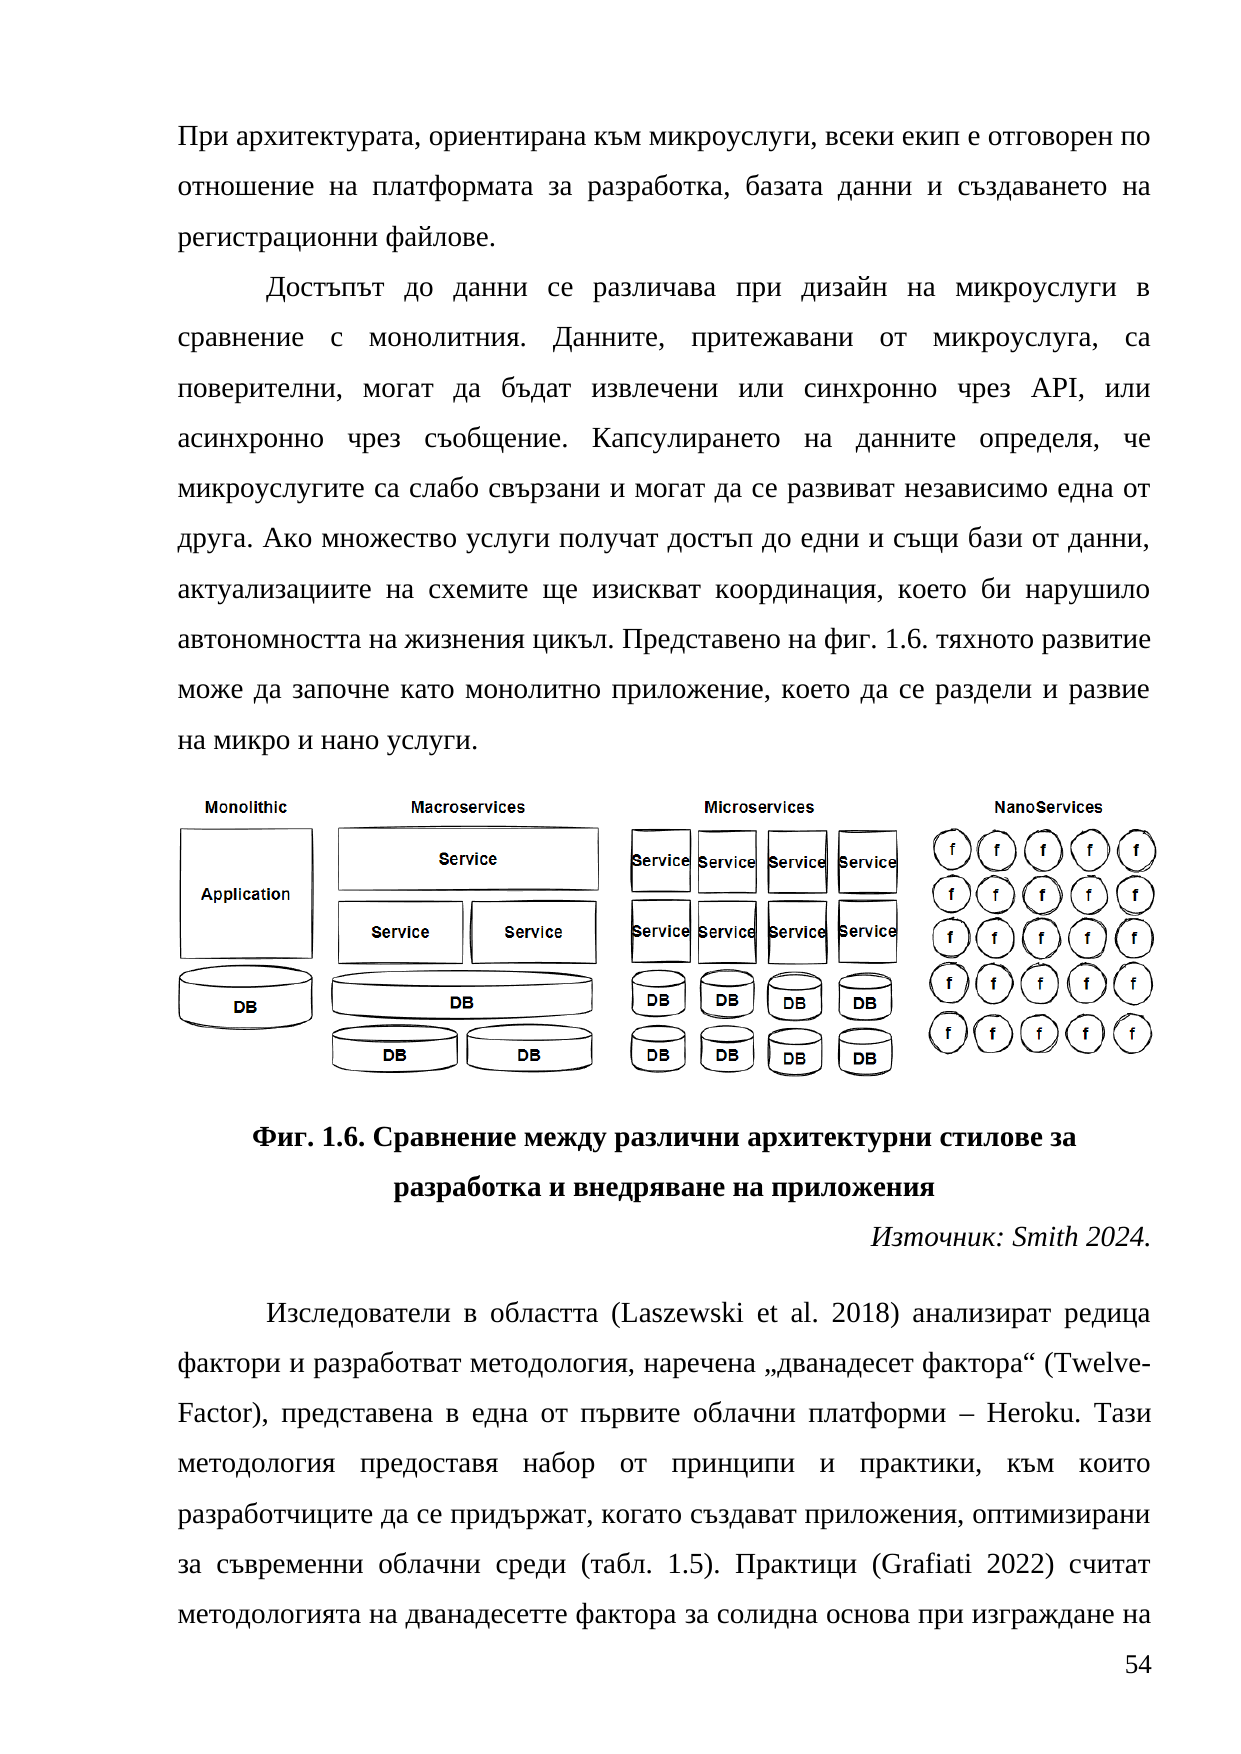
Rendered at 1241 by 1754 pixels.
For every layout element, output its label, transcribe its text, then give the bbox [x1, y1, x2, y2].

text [177, 118, 1152, 252]
picture [177, 797, 1157, 1077]
text Достъпът до данни се различава при дизайн на микроуслуги в сравнение с монолитния. Данните, притежавани от микроуслуга, са поверителни, могат да бъдат извлечени или синхронно чрез API, или асинхронно чрез съобщение. Капсулирането на данните определя, че микроуслугите са слабо свързани и могат да се развиват независимо една от друга. Ако множество услуги получат достъп до едни и същи бази от данни, актуализациите на схемите ще изискват координация, което би нарушило автономността на жизнения цикъл. Представено на фиг. 1.6. тяхното развитие може да започне като монолитно приложение, което да се раздели и развие на микро и нано услуги. [177, 269, 1152, 755]
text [177, 1295, 1152, 1630]
title Фиг. 1.6. Сравнение между различни архитектурни стилове за разработка и внедряване на приложения [177, 1119, 1152, 1203]
title Източник: Smith 2024. [177, 1219, 1152, 1253]
